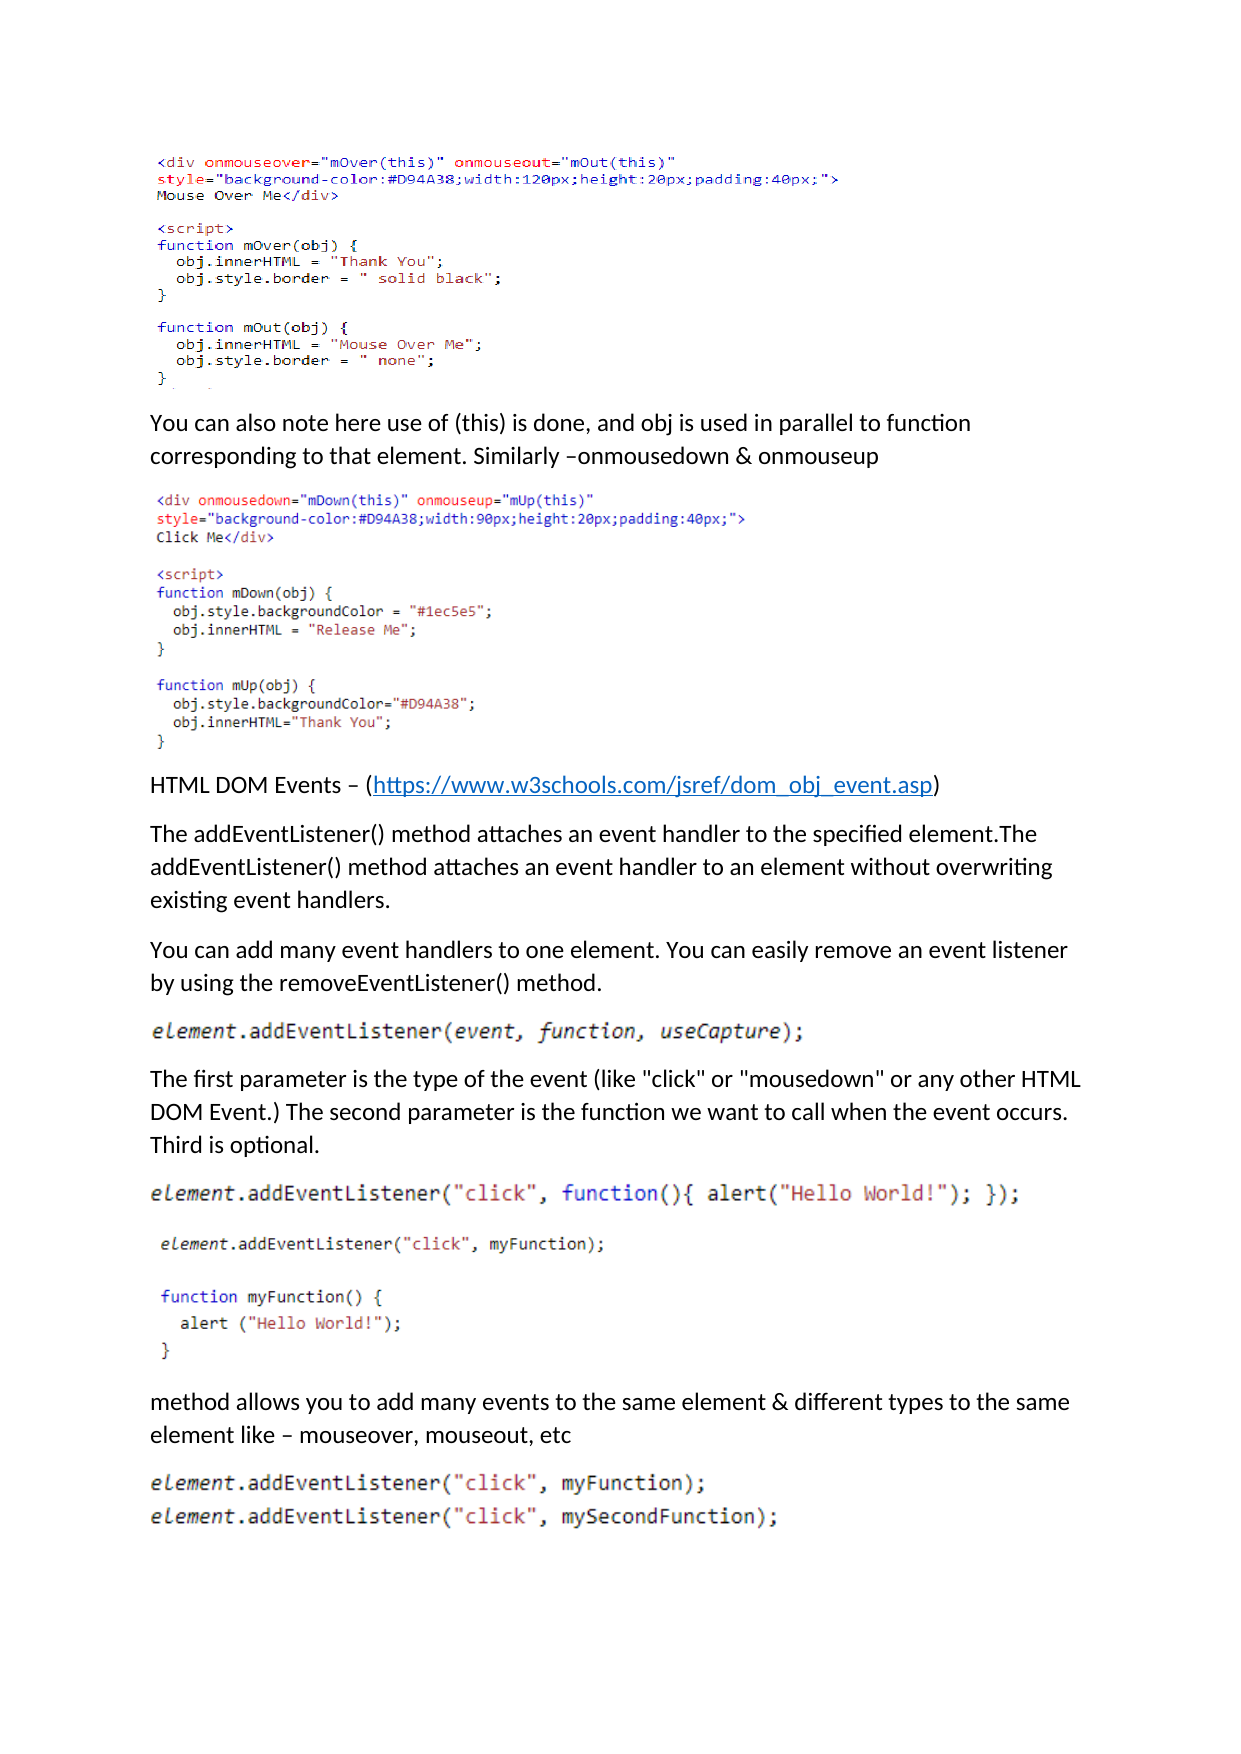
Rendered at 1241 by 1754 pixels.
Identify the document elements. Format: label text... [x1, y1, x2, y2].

picture [150, 490, 753, 750]
text You can also note here use of (this) is done, and obj is used in parallel to function corresponding to that element. Similarly –onmousedown & onmouseup [150, 408, 1090, 471]
picture [150, 1227, 613, 1368]
text method allows you to add many events to the same element & different types to the same element like – mouseover, mouseout, etc [150, 1386, 1090, 1449]
picture [150, 1468, 782, 1530]
text The first parameter is the type of the event (like "click" or "mousedown" or any other HTML DOM Event.) The second parameter is the function we want to call when the event occurs. Third is optional. [150, 1063, 1090, 1160]
text HTML DOM Events – (https://www.w3schools.com/jsref/dom_obj_event.asp) [150, 769, 1090, 799]
text The addEventListener() method attaches an event handler to the specified element.The addEventListener() method attaches an event handler to an element without overwriting existing event handlers. [150, 818, 1090, 915]
picture [150, 150, 852, 389]
picture [150, 1016, 807, 1045]
picture [150, 1178, 1021, 1209]
text You can add many event handlers to one element. You can easily remove an event listener by using the removeEventListener() method. [150, 934, 1090, 997]
